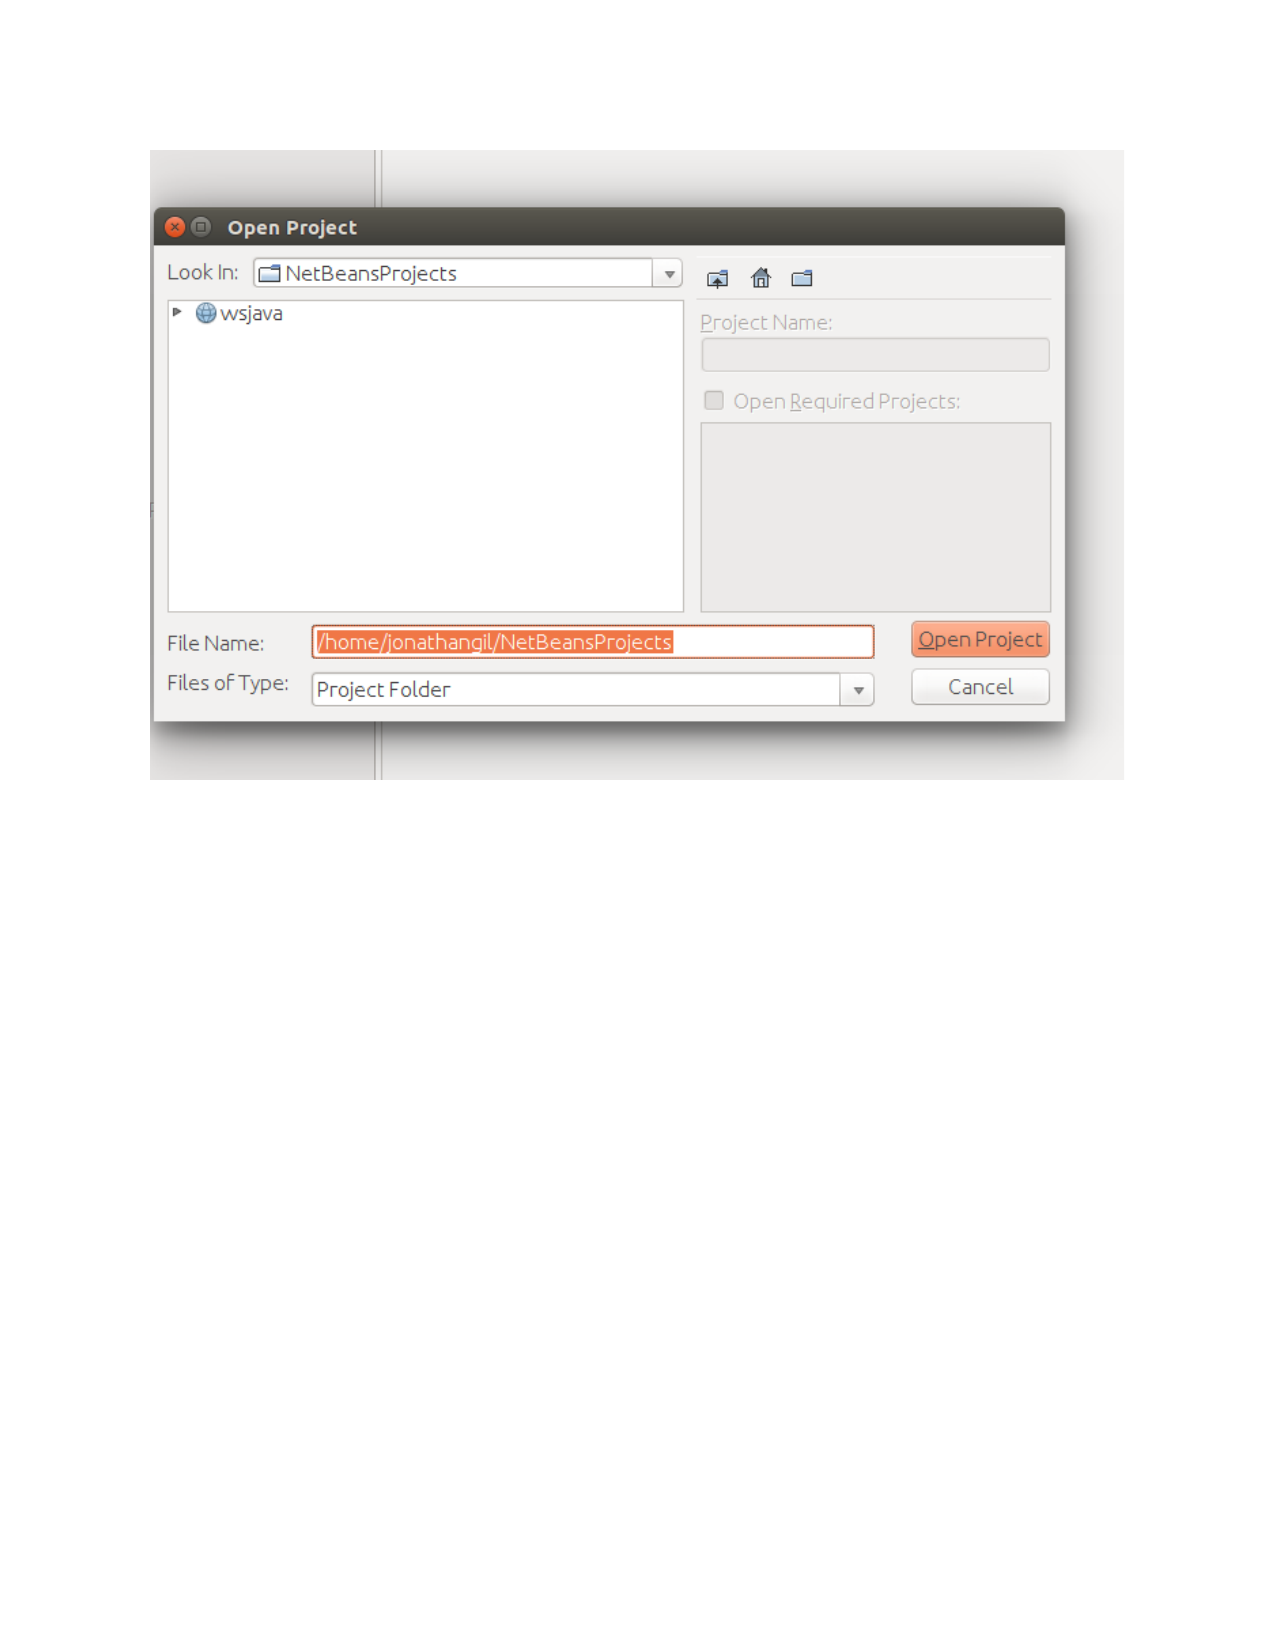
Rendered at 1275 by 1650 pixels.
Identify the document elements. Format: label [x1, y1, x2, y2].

picture [150, 150, 1125, 780]
